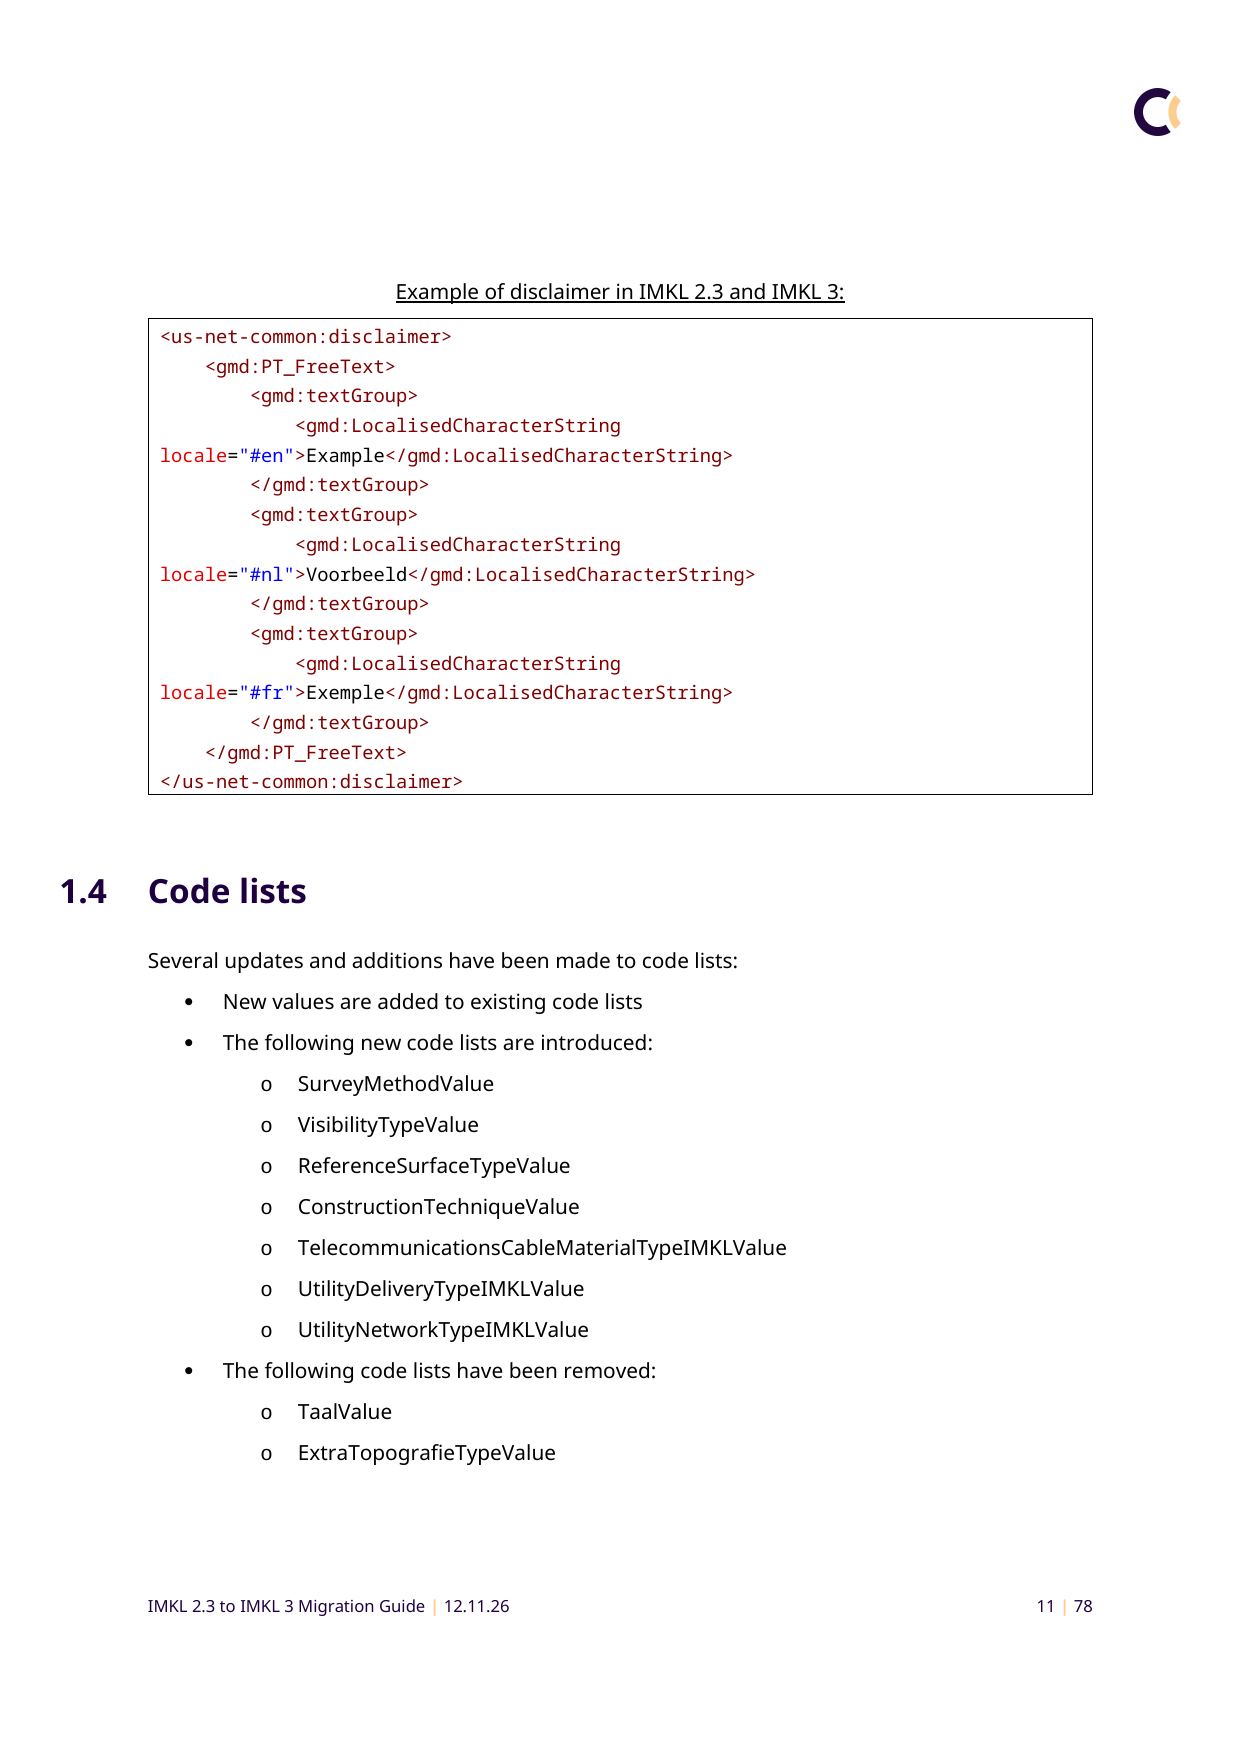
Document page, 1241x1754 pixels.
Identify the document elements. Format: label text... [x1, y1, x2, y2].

list VisibilityTypeValue [260, 1110, 1092, 1138]
list The following new code lists are introduced: [185, 1028, 1092, 1056]
list The following code lists have been removed: [185, 1356, 1092, 1385]
subtitle Code lists [59, 867, 1092, 913]
list TelecommunicationsCableMaterialTypeIMKLValue [260, 1233, 1092, 1262]
list SurveyMethodValue [260, 1069, 1092, 1097]
list New values are added to existing code lists [185, 987, 1092, 1016]
list TaalValue [260, 1397, 1092, 1426]
text Several updates and additions have been made to code lists: [148, 946, 1092, 974]
list UtilityDeliveryTypeIMKLValue [260, 1274, 1092, 1303]
list ReferenceSurfaceTypeValue [260, 1151, 1092, 1179]
list ConstructionTechniqueValue [260, 1192, 1092, 1221]
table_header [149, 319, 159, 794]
list ExtraTopografieTypeValue [260, 1438, 1092, 1467]
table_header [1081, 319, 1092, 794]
picture [1134, 88, 1181, 136]
list UtilityNetworkTypeIMKLValue [260, 1315, 1092, 1344]
text Example of disclaimer in IMKL 2.3 and IMKL 3: [148, 277, 1092, 306]
